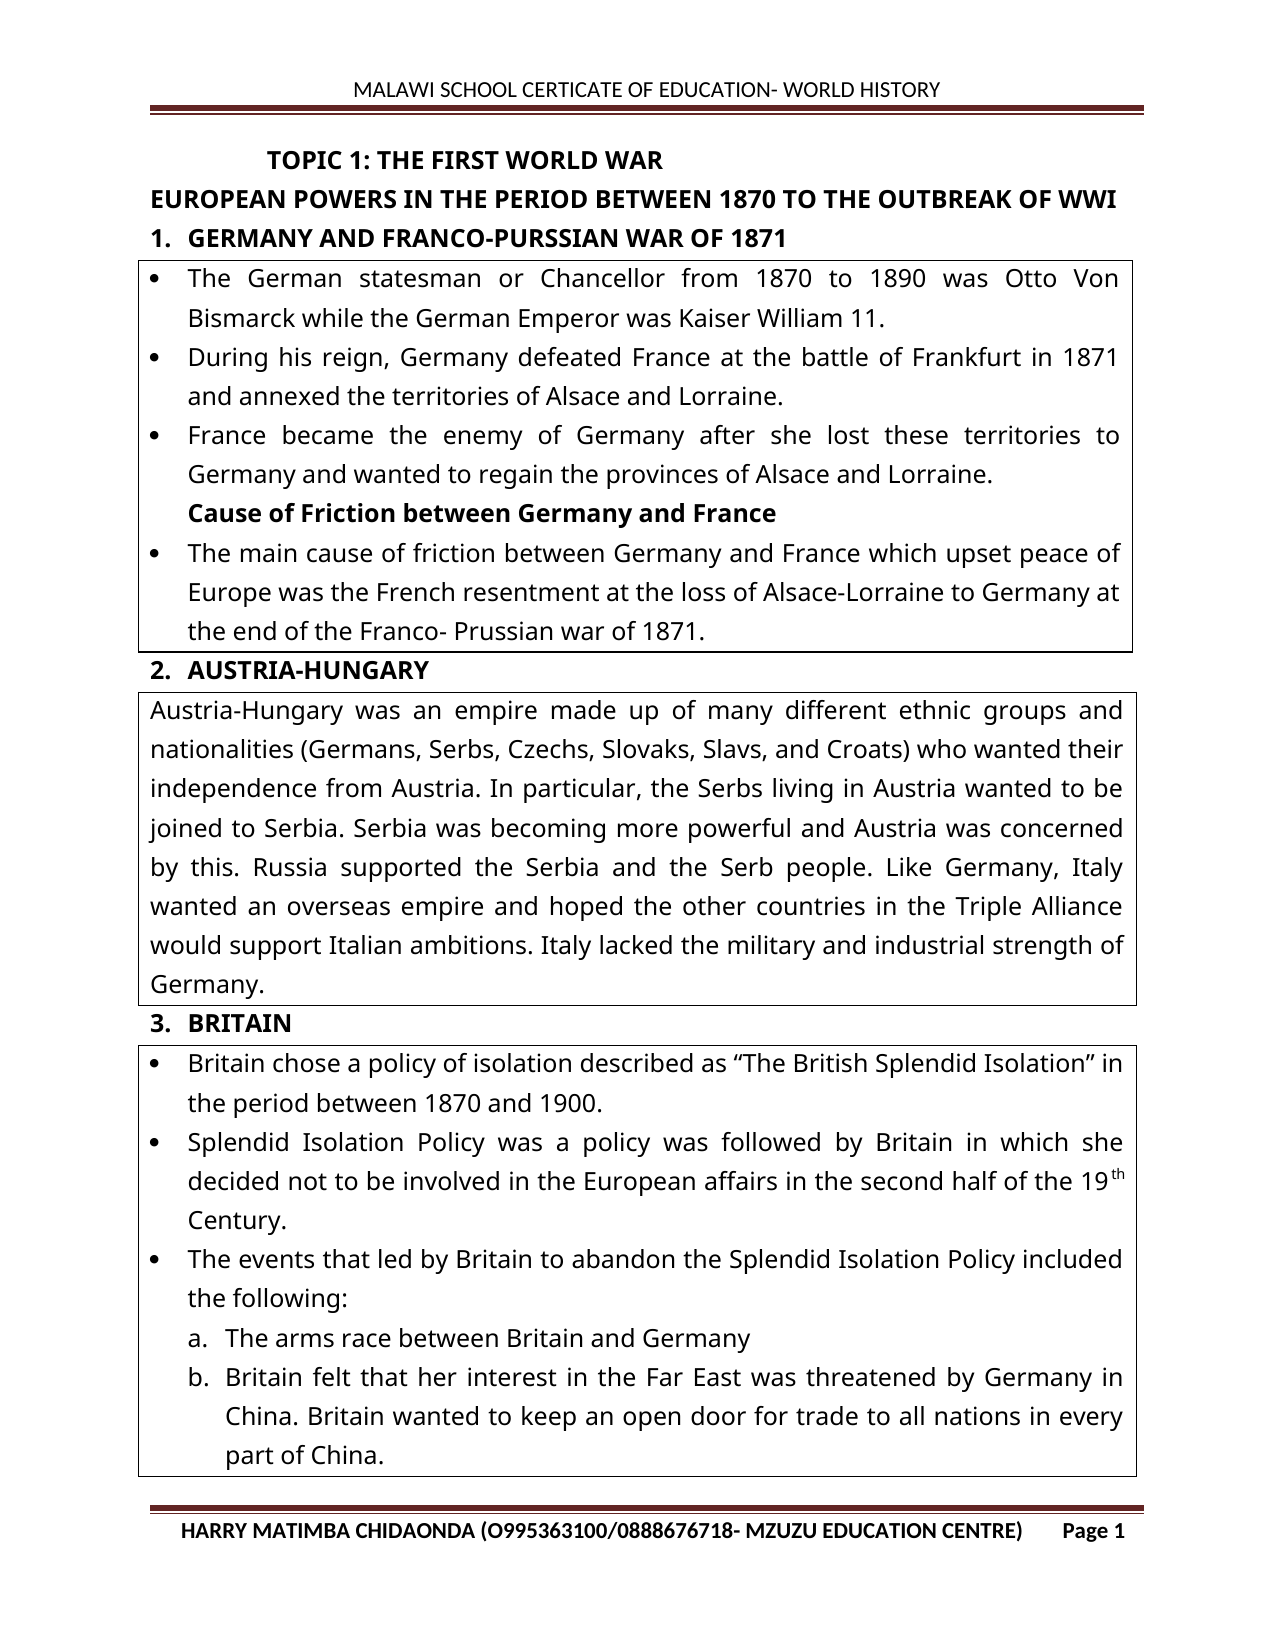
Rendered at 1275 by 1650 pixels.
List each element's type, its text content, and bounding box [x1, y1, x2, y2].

table_header The German statesman or Chancellor from 1870 to 1890 was Otto Von Bismarck while the German Emperor was Kaiser William 11. During his reign, Germany defeated France at the battle of Frankfurt in 1871 and annexed the territories of Alsace and Lorraine. France became the enemy of Germany after she lost these territories to Germany and wanted to regain the provinces of Alsace and Lorraine. Cause of Friction between Germany and France The main cause of friction between Germany and France which upset peace of Europe was the French resentment at the loss of Alsace-Lorraine to Germany at the end of the Franco- Prussian war of 1871. [139, 261, 1132, 651]
table_header Britain chose a policy of isolation described as “The British Splendid Isolation” in the period between 1870 and 1900. Splendid Isolation Policy was a policy was followed by Britain in which she decided not to be involved in the European affairs in the second half of the 19th Century. The events that led by Britain to abandon the Splendid Isolation Policy included the following: The arms race between Britain and Germany Britain felt that her interest in the Far East was threatened by Germany in China. Britain wanted to keep an open door for trade to all nations in every part of China. [139, 1046, 1136, 1476]
list BRITAIN [150, 1006, 1144, 1040]
text TOPIC 1: THE FIRST WORLD WAR [150, 142, 1144, 177]
list AUSTRIA-HUNGARY [150, 652, 1144, 687]
list GERMANY AND FRANCO-PURSSIAN WAR OF 1871 [150, 221, 1144, 255]
text EUROPEAN POWERS IN THE PERIOD BETWEEN 1870 TO THE OUTBREAK OF WWI [150, 182, 1144, 216]
table_header Austria-Hungary was an empire made up of many different ethnic groups and nationalities (Germans, Serbs, Czechs, Slovaks, Slavs, and Croats) who wanted their independence from Austria. In particular, the Serbs living in Austria wanted to be joined to Serbia. Serbia was becoming more powerful and Austria was concerned by this. Russia supported the Serbia and the Serb people. Like Germany, Italy wanted an overseas empire and hoped the other countries in the Triple Alliance would support Italian ambitions. Italy lacked the military and industrial strength of Germany. [139, 693, 1136, 1005]
